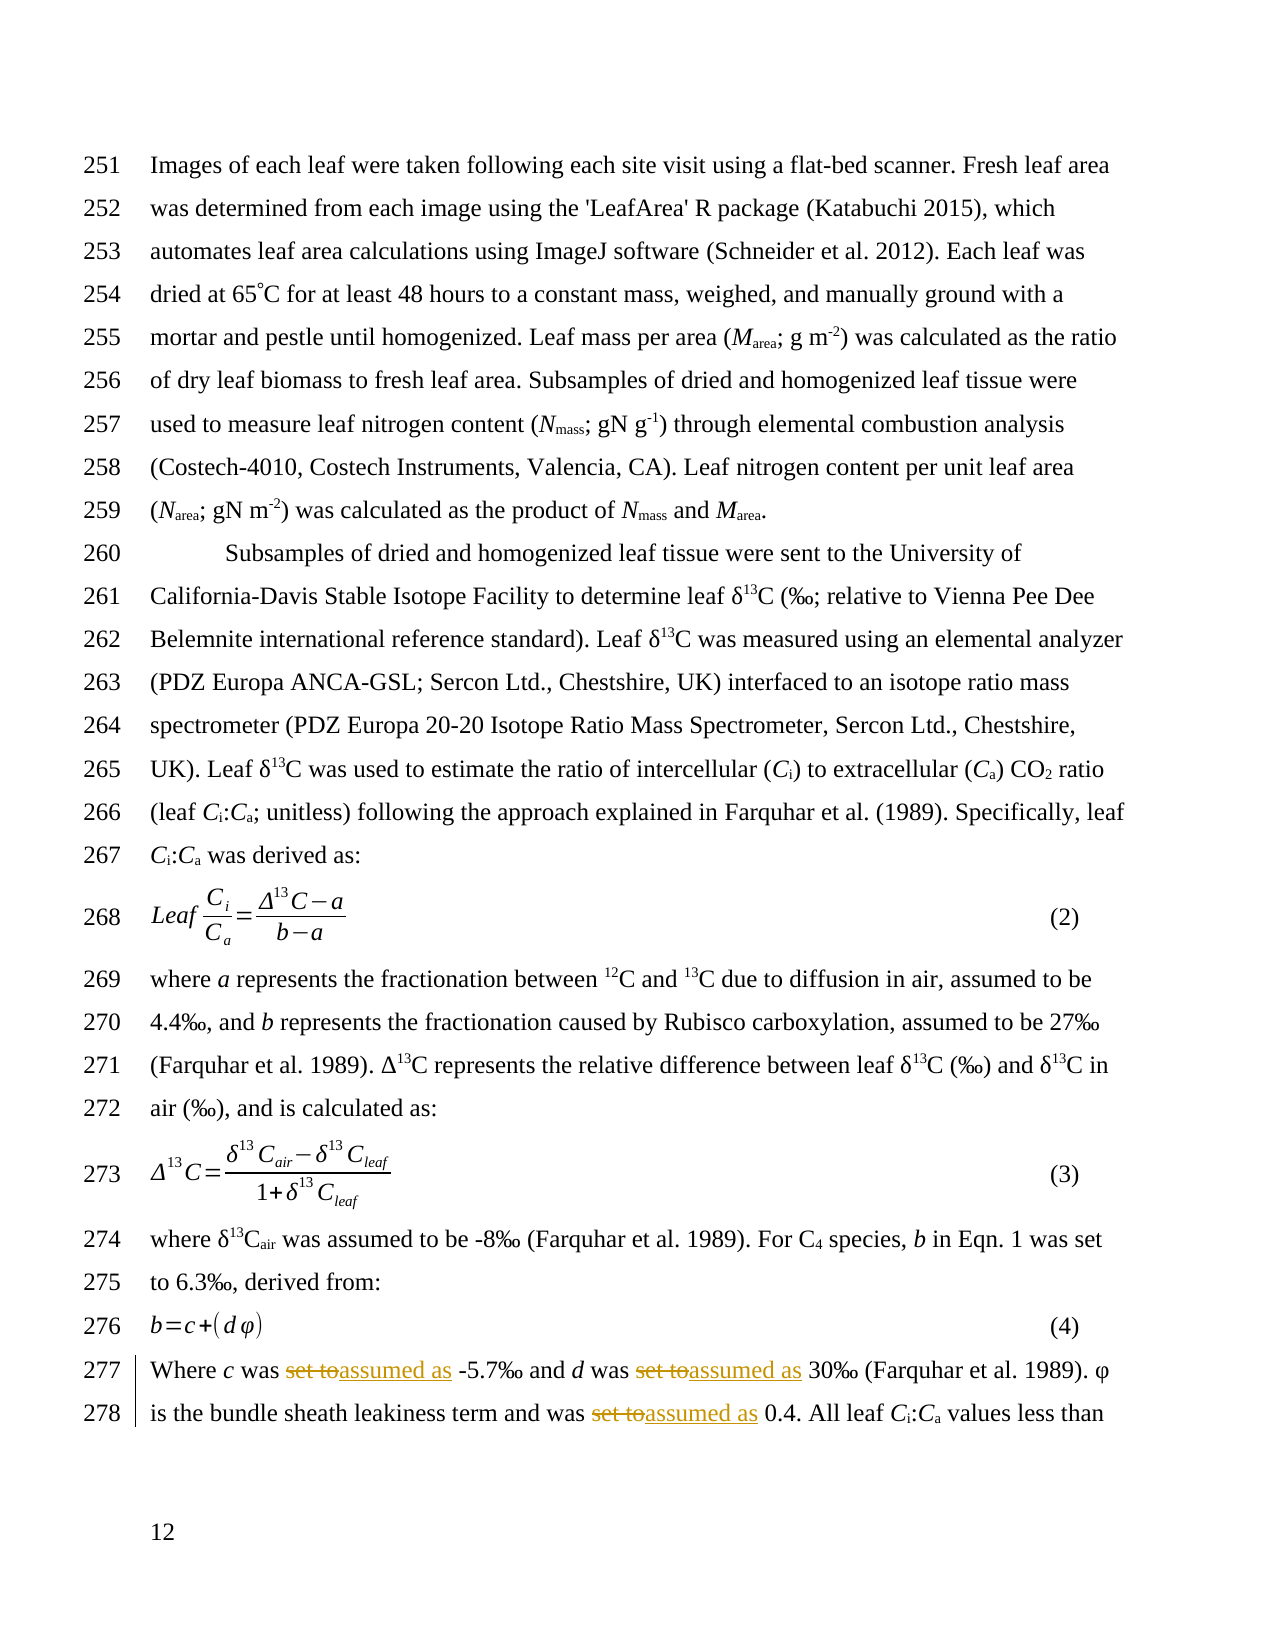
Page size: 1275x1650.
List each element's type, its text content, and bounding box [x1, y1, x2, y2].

text Images of each leaf were taken following each site visit using a flat-bed scanner. Fresh leaf area was determined from each image using the 'LeafArea' R package (Katabuchi 2015), which automates leaf area calculations using ImageJ software (Schneider et al. 2012). Each leaf was dried at 65C for at least 48 hours to a constant mass, weighed, and manually ground with a mortar and pestle until homogenized. Leaf mass per area (Marea; g m-2) was calculated as the ratio of dry leaf biomass to fresh leaf area. Subsamples of dried and homogenized leaf tissue were used to measure leaf nitrogen content (Nmass; gN g-1) through elemental combustion analysis (Costech-4010, Costech Instruments, Valencia, CA). Leaf nitrogen content per unit leaf area (Narea; gN m-2) was calculated as the product of Nmass and Marea. [150, 150, 1125, 524]
text (4) [150, 1310, 1125, 1340]
text (3) [150, 1136, 1125, 1210]
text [150, 1355, 1125, 1427]
text where a represents the fractionation between 12C and 13C due to diffusion in air, assumed to be 4.4‰, and b represents the fractionation caused by Rubisco carboxylation, assumed to be 27‰ (Farquhar et al. 1989). Δ13C represents the relative difference between leaf δ13C (‰) and δ13C in air (‰), and is calculated as: [150, 964, 1125, 1122]
text where δ13Cair was assumed to be -8‰ (Farquhar et al. 1989). For C4 species, b in Eqn. 1 was set to 6.3‰, derived from: [150, 1224, 1125, 1296]
text Subsamples of dried and homogenized leaf tissue were sent to the University of California-Davis Stable Isotope Facility to determine leaf δ13C (‰; relative to Vienna Pee Dee Belemnite international reference standard). Leaf δ13C was measured using an elemental analyzer (PDZ Europa ANCA-GSL; Sercon Ltd., Chestshire, UK) interfaced to an isotope ratio mass spectrometer (PDZ Europa 20-20 Isotope Ratio Mass Spectrometer, Sercon Ltd., Chestshire, UK). Leaf δ13C was used to estimate the ratio of intercellular (Ci) to extracellular (Ca) CO2 ratio (leaf Ci:Ca; unitless) following the approach explained in Farquhar et al. (1989). Specifically, leaf Ci:Ca was derived as: [150, 538, 1125, 869]
text (2) [150, 883, 1125, 949]
